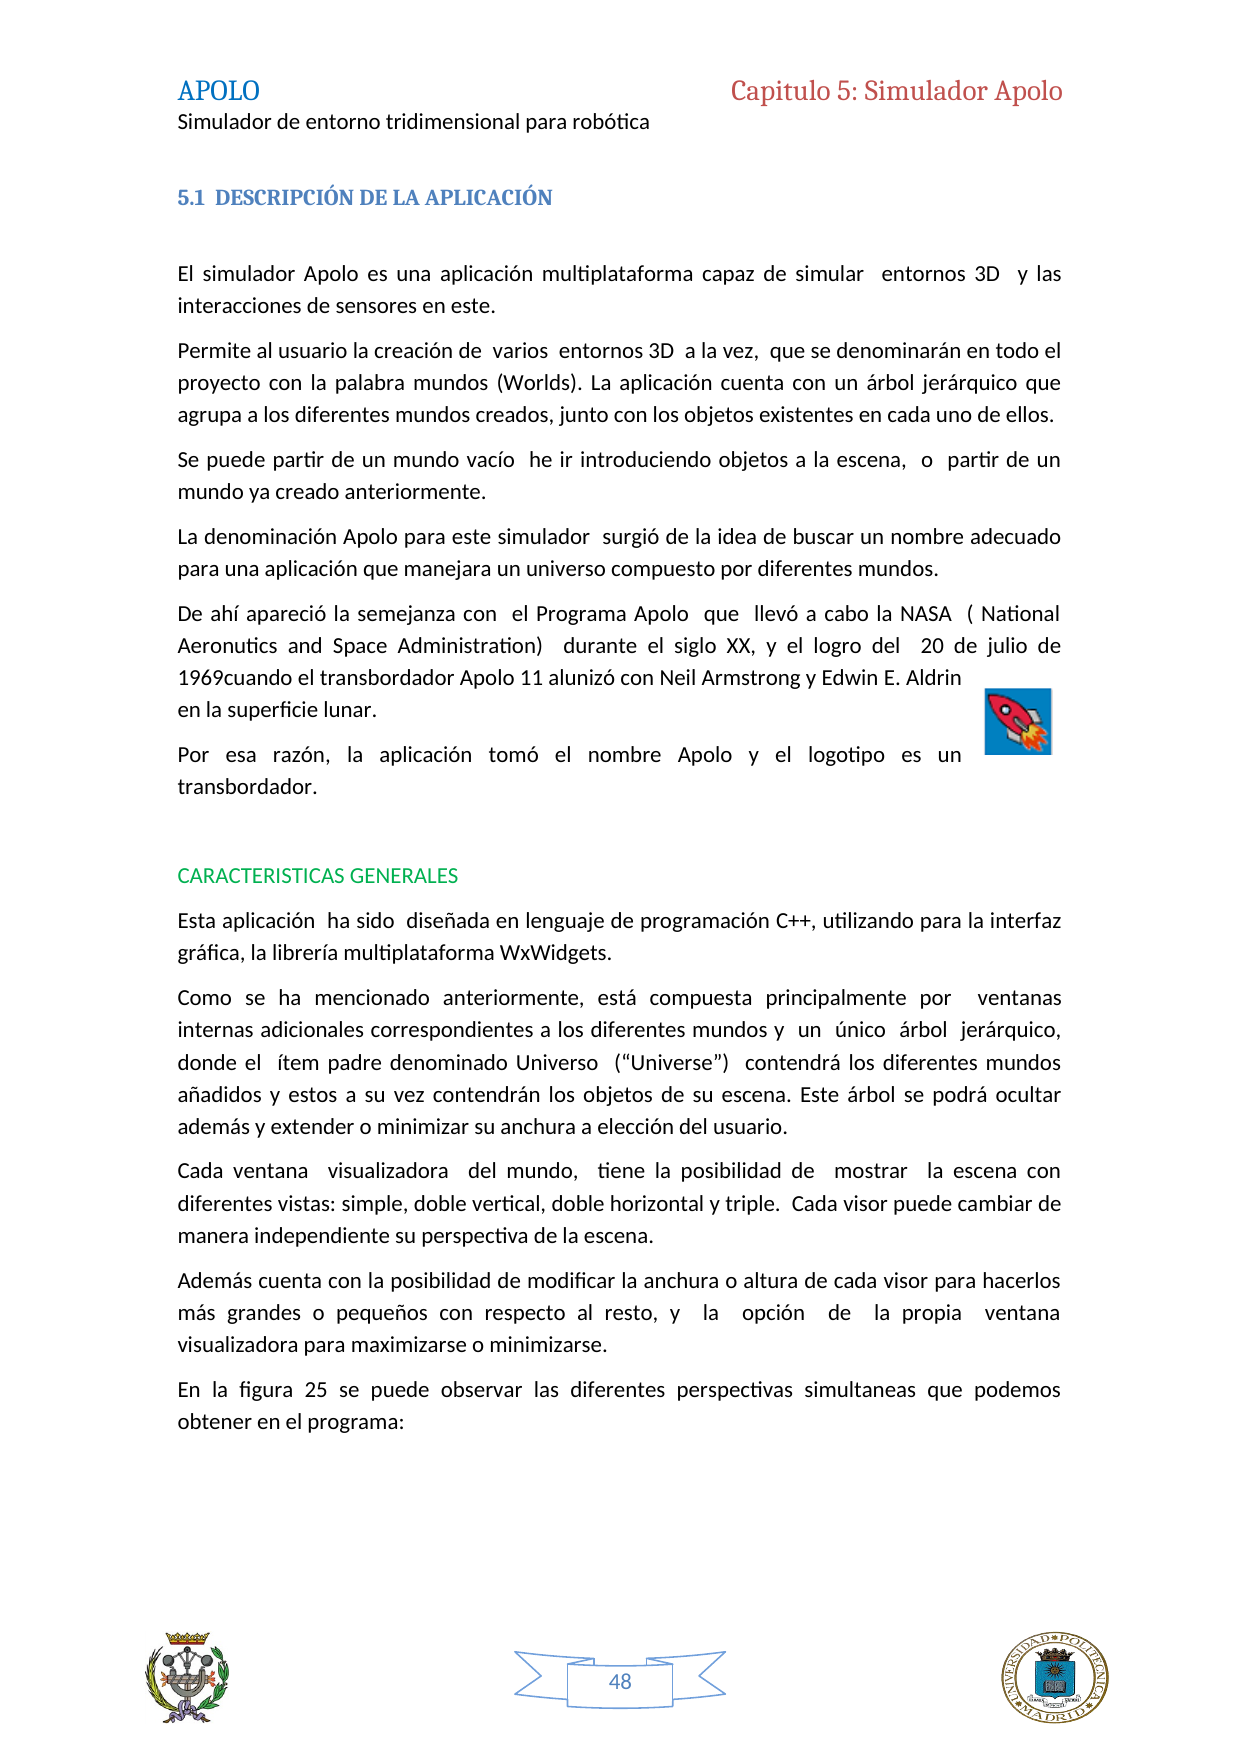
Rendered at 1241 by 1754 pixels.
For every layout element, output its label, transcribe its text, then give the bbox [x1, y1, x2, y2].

picture [145, 1631, 229, 1724]
text Permite al usuario la creación de varios entornos 3D a la vez, que se denominarán en todo el proyecto con la palabra mundos (Worlds). La aplicación cuenta con un árbol jerárquico que agrupa a los diferentes mundos creados, junto con los objetos existentes en cada uno de ellos. [177, 336, 1063, 428]
text En la figura 25 se puede observar las diferentes perspectivas simultaneas que podemos obtener en el programa: [177, 1375, 1063, 1435]
text Como se ha mencionado anteriormente, está compuesta principalmente por ventanas internas adicionales correspondientes a los diferentes mundos y un único árbol jerárquico, donde el ítem padre denominado Universo (“Universe”) contendrá los diferentes mundos añadidos y estos a su vez contendrán los objetos de su escena. Este árbol se podrá ocultar además y extender o minimizar su anchura a elección del usuario. [177, 983, 1063, 1140]
picture [982, 687, 1053, 755]
text Por esa razón, la aplicación tomó el nombre Apolo y el logotipo es un transbordador. [177, 740, 1063, 800]
text De ahí apareció la semejanza con el Programa Apolo que llevó a cabo la NASA ( National Aeronutics and Space Administration) durante el siglo XX, y el logro del 20 de julio de 1969cuando el transbordador Apolo 11 alunizó con Neil Armstrong y Edwin E. Aldrin en la superficie lunar. [177, 599, 1063, 723]
text Cada ventana visualizadora del mundo, tiene la posibilidad de mostrar la escena con diferentes vistas: simple, doble vertical, doble horizontal y triple. Cada visor puede cambiar de manera independiente su perspectiva de la escena. [177, 1157, 1063, 1249]
text La denominación Apolo para este simulador surgió de la idea de buscar un nombre adecuado para una aplicación que manejara un universo compuesto por diferentes mundos. [177, 522, 1063, 582]
text Esta aplicación ha sido diseñada en lenguaje de programación C++, utilizando para la interfaz gráfica, la librería multiplataforma WxWidgets. [177, 906, 1063, 967]
text Además cuenta con la posibilidad de modificar la anchura o altura de cada visor para hacerlos más grandes o pequeños con respecto al resto, y la opción de la propia ventana visualizadora para maximizarse o minimizarse. [177, 1266, 1063, 1358]
text El simulador Apolo es una aplicación multiplataforma capaz de simular entornos 3D y las interacciones de sensores en este. [177, 259, 1063, 319]
picture [1000, 1631, 1110, 1724]
text CARACTERISTICAS GENERALES [177, 862, 1063, 890]
text Se puede partir de un mundo vacío he ir introduciendo objetos a la escena, o partir de un mundo ya creado anteriormente. [177, 445, 1063, 505]
subtitle 5.1 DESCRIPCIÓN DE LA APLICACIÓN [177, 184, 1063, 211]
